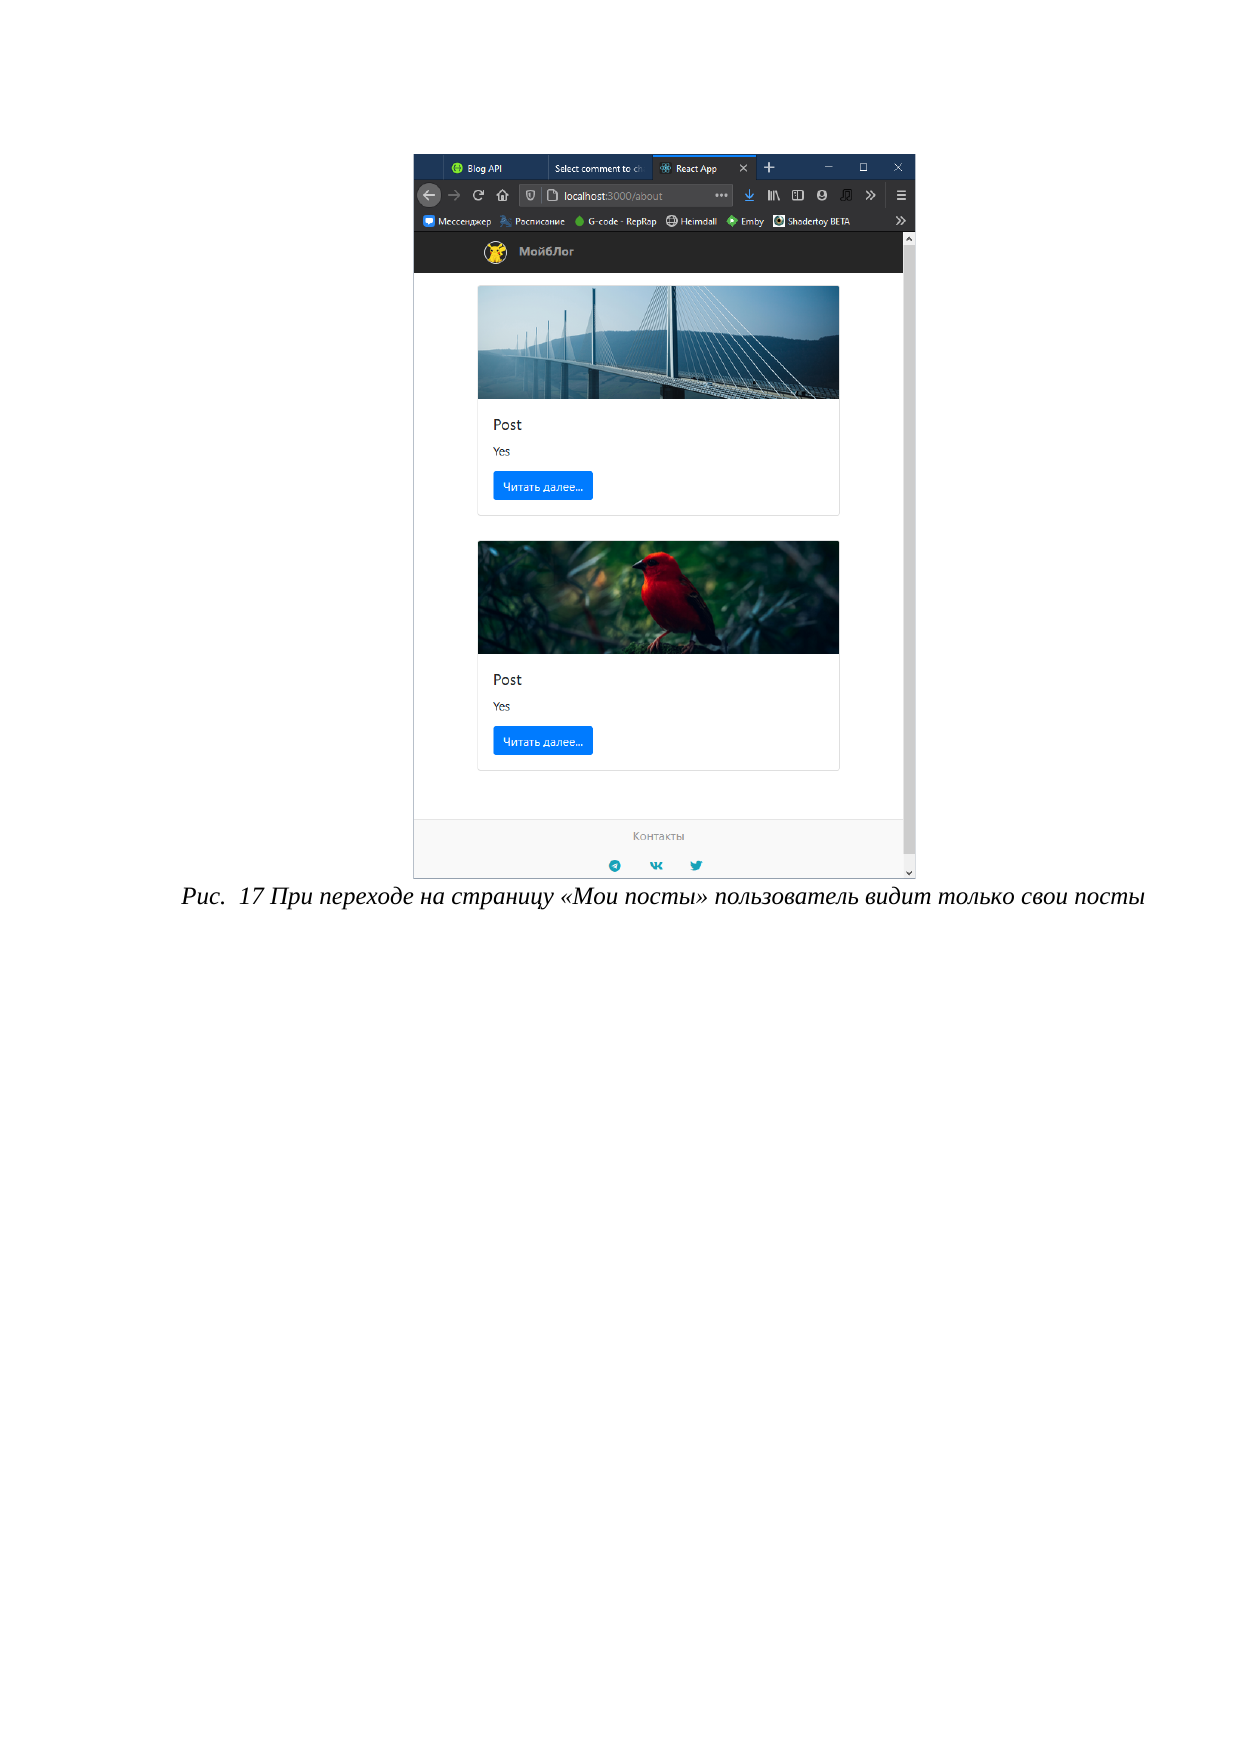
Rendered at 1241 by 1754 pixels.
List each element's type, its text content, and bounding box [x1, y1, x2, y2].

picture [413, 154, 916, 879]
text Рис. 17 При переходе на страницу «Мои посты» пользователь видит только свои посты [177, 881, 1152, 910]
